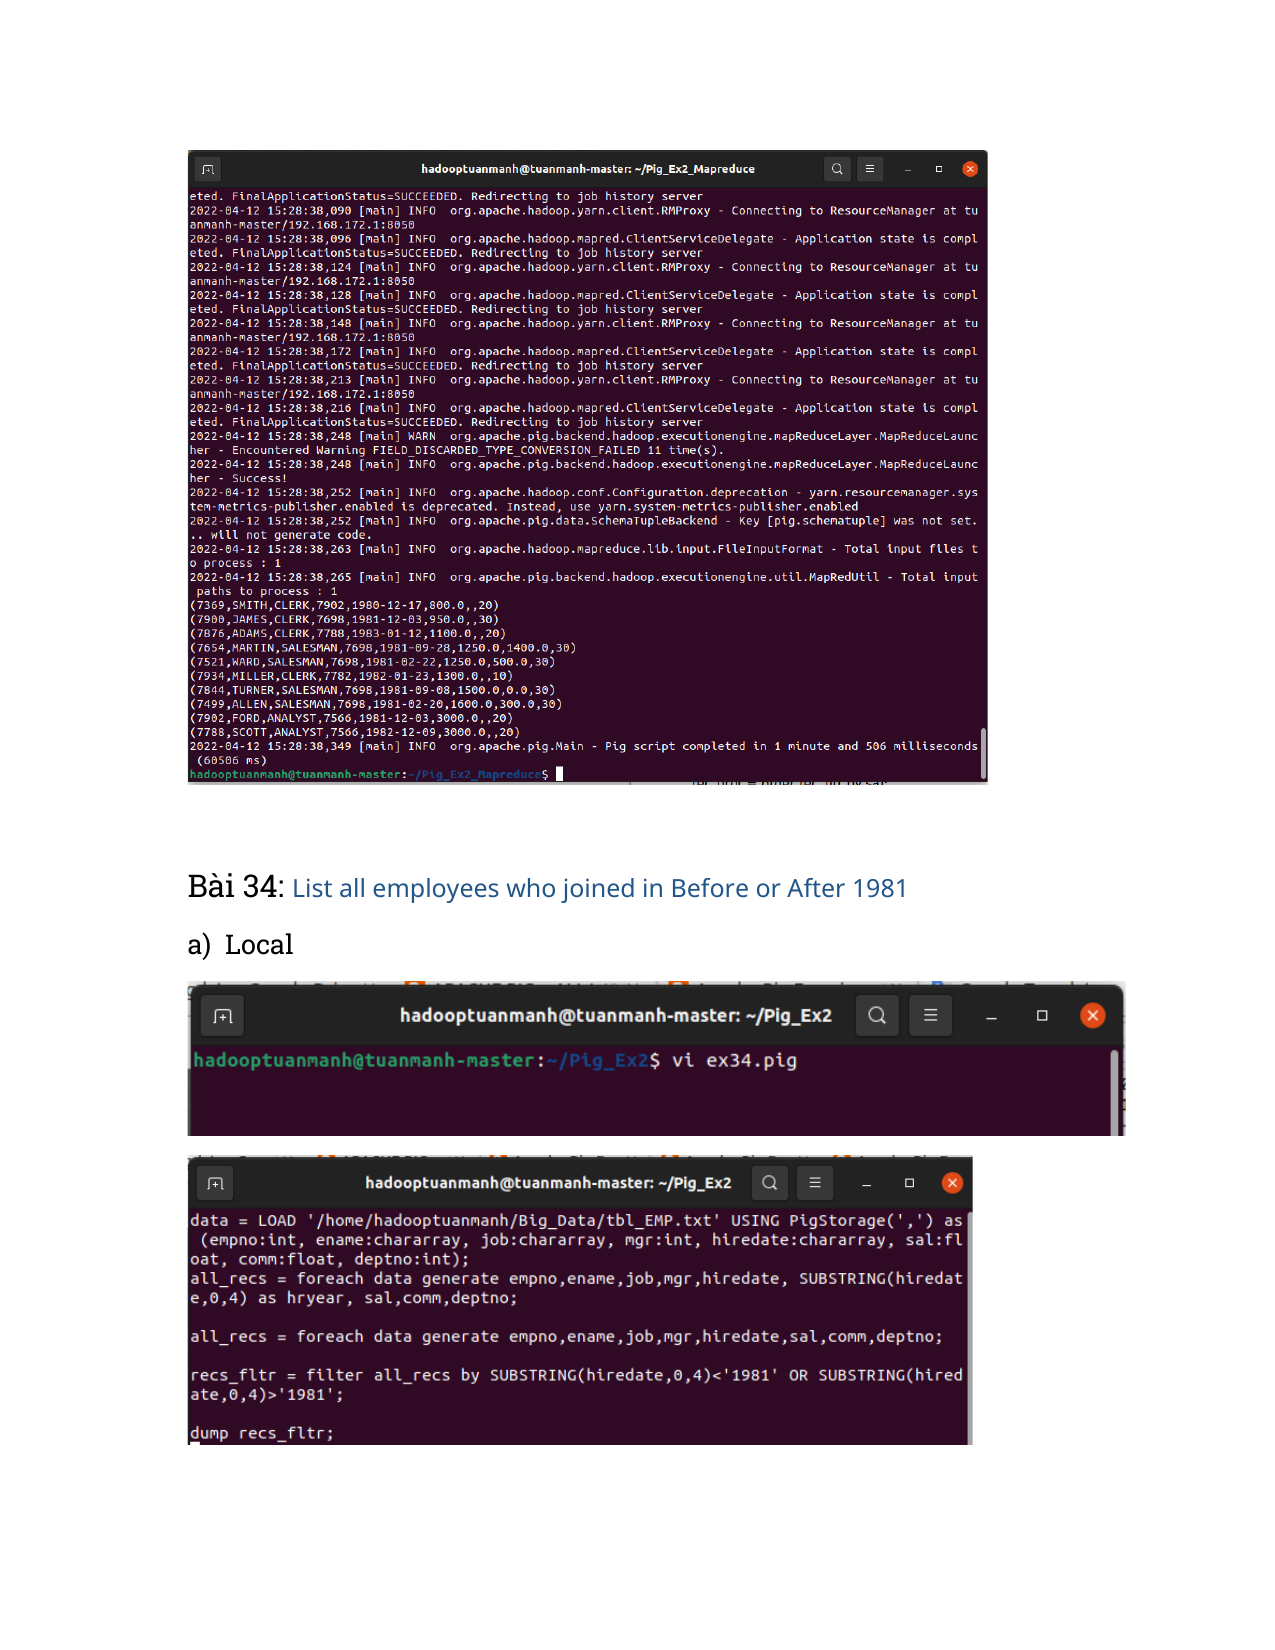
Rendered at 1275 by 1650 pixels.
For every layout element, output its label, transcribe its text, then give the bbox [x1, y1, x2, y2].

picture [187, 981, 1126, 1136]
list Local [187, 926, 1125, 962]
picture [187, 1155, 973, 1445]
subtitle Bài 34: List all employees who joined in Before or After 1981 [187, 865, 1125, 906]
picture [187, 150, 988, 785]
